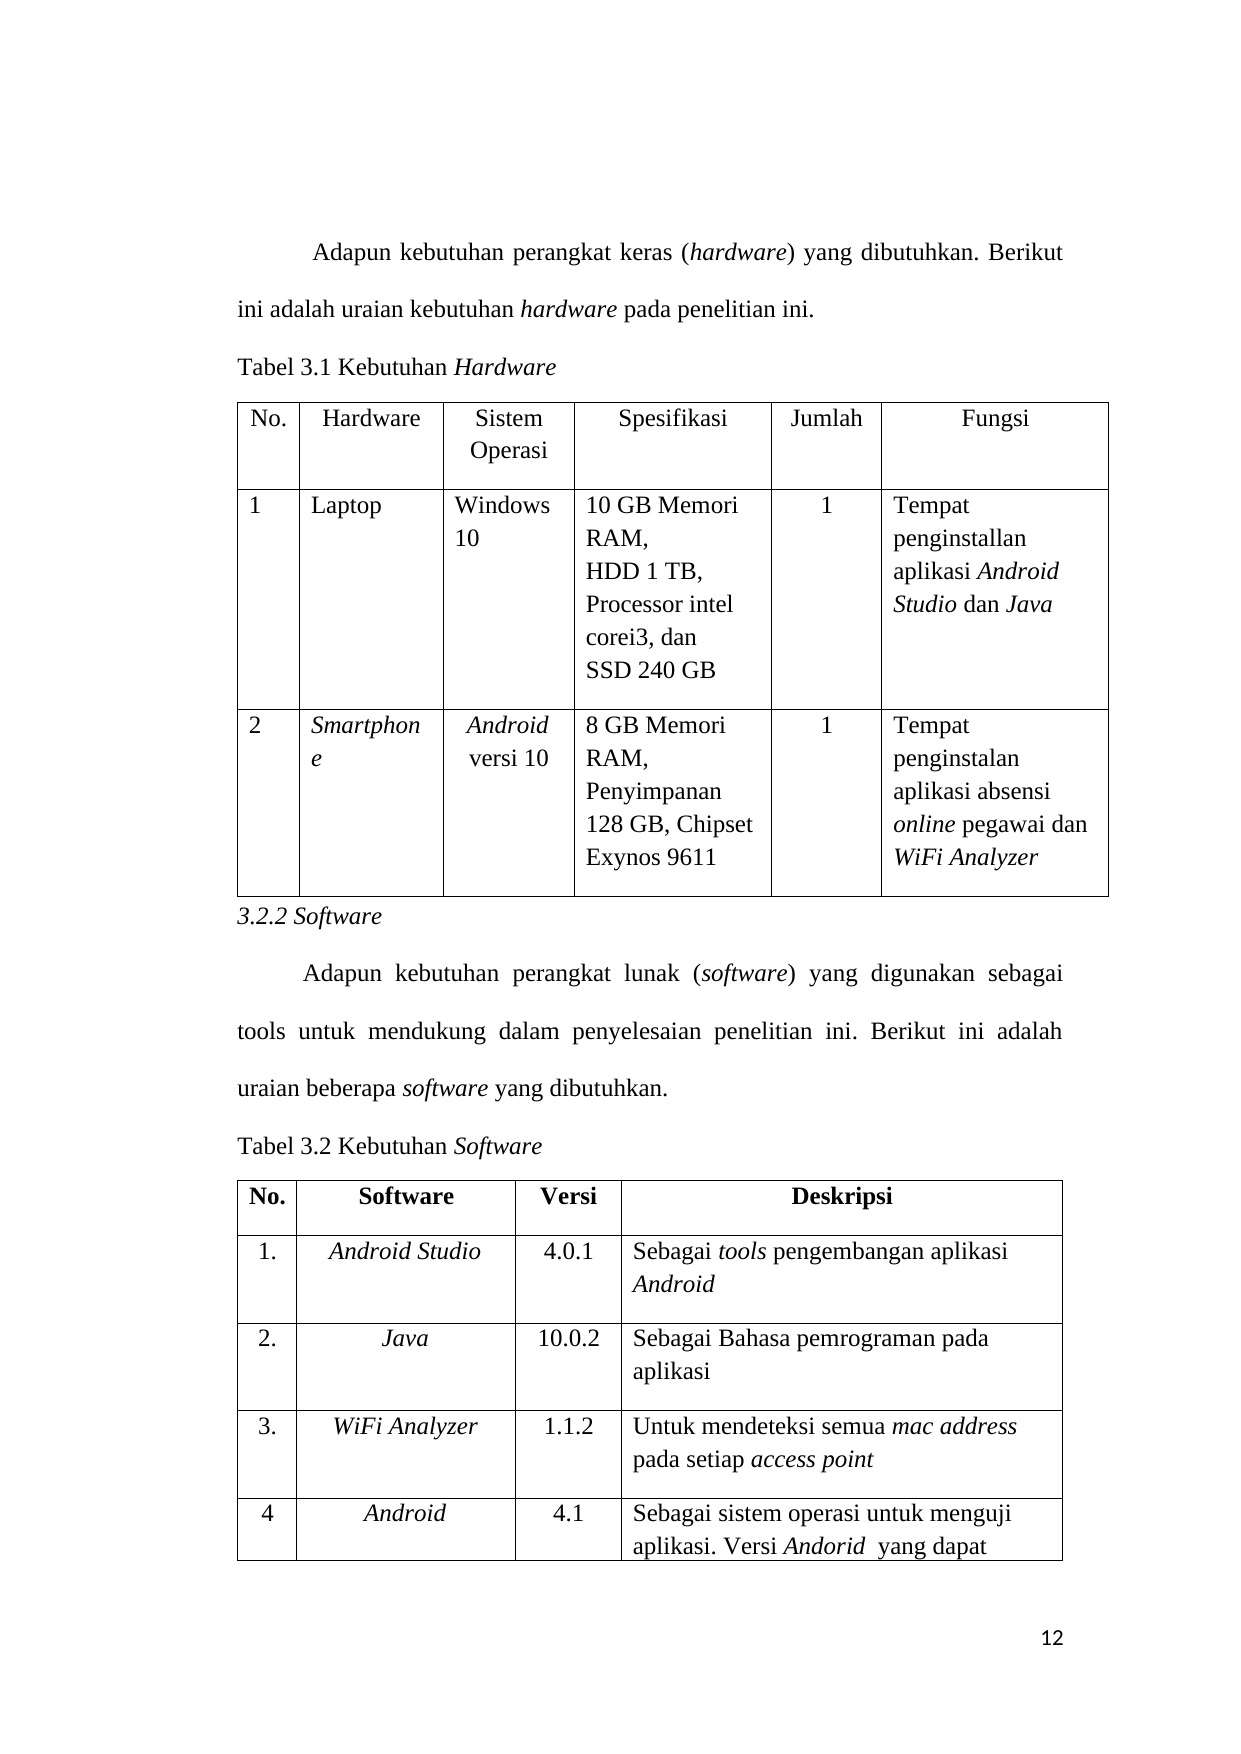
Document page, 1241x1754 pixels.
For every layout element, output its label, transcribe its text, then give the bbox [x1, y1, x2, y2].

table_cell Sebagai tools pengembangan aplikasi Android [622, 1236, 1062, 1322]
table_header Deskripsi [622, 1181, 1062, 1235]
text Adapun kebutuhan perangkat lunak (software) yang digunakan sebagai tools untuk mendukung dalam penyelesaian penelitian ini. Berikut ini adalah uraian beberapa software yang dibutuhkan. [237, 958, 1063, 1102]
table_cell 1 [772, 490, 881, 709]
table_cell Sebagai Bahasa pemrograman pada aplikasi [622, 1324, 1062, 1410]
table_cell 4.1 [516, 1499, 621, 1560]
table_cell Android Studio [297, 1236, 515, 1322]
table_cell 1 [772, 710, 881, 896]
table_cell 2. [238, 1324, 296, 1410]
subtitle 3.2.2 Software [237, 901, 1063, 929]
table_cell 8 GB Memori RAM, Penyimpanan 128 GB, Chipset Exynos 9611 [575, 710, 771, 896]
table_header Software [297, 1181, 515, 1235]
table_cell 10 GB Memori RAM, HDD 1 TB, Processor intel corei3, dan SSD 240 GB [575, 490, 771, 709]
table_header Sistem Operasi [444, 403, 574, 489]
table_header No. [238, 403, 299, 489]
table_cell Windows 10 [444, 490, 574, 709]
table_cell Tempat penginstalan aplikasi absensi online pegawai dan WiFi Analyzer [882, 710, 1108, 896]
table_cell 2 [238, 710, 299, 896]
table_header Hardware [300, 403, 443, 489]
table_cell Java [297, 1324, 515, 1410]
table_header Fungsi [882, 403, 1108, 489]
table_cell 4 [238, 1499, 296, 1560]
table_cell 3. [238, 1411, 296, 1497]
table_cell 10.0.2 [516, 1324, 621, 1410]
table_cell Laptop [300, 490, 443, 709]
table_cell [622, 1499, 1062, 1560]
table_header Jumlah [772, 403, 881, 489]
table_cell 1 [238, 490, 299, 709]
table_cell Android versi 10 [444, 710, 574, 896]
text Adapun kebutuhan perangkat keras (hardware) yang dibutuhkan. Berikut ini adalah uraian kebutuhan hardware pada penelitian ini. [237, 237, 1063, 323]
table_cell Smartphone [300, 710, 443, 896]
table_cell 1.1.2 [516, 1411, 621, 1497]
text Tabel 3.1 Kebutuhan Hardware [237, 352, 1063, 381]
table_cell 1. [238, 1236, 296, 1322]
table_header Versi [516, 1181, 621, 1235]
table_header Spesifikasi [575, 403, 771, 489]
table_cell Untuk mendeteksi semua mac address pada setiap access point [622, 1411, 1062, 1497]
table_header No. [238, 1181, 296, 1235]
table_cell WiFi Analyzer [297, 1411, 515, 1497]
table_cell Tempat penginstallan aplikasi Android Studio dan Java [882, 490, 1108, 709]
table_cell Android [297, 1499, 515, 1560]
table_cell 4.0.1 [516, 1236, 621, 1322]
text Tabel 3.2 Kebutuhan Software [237, 1131, 1063, 1159]
